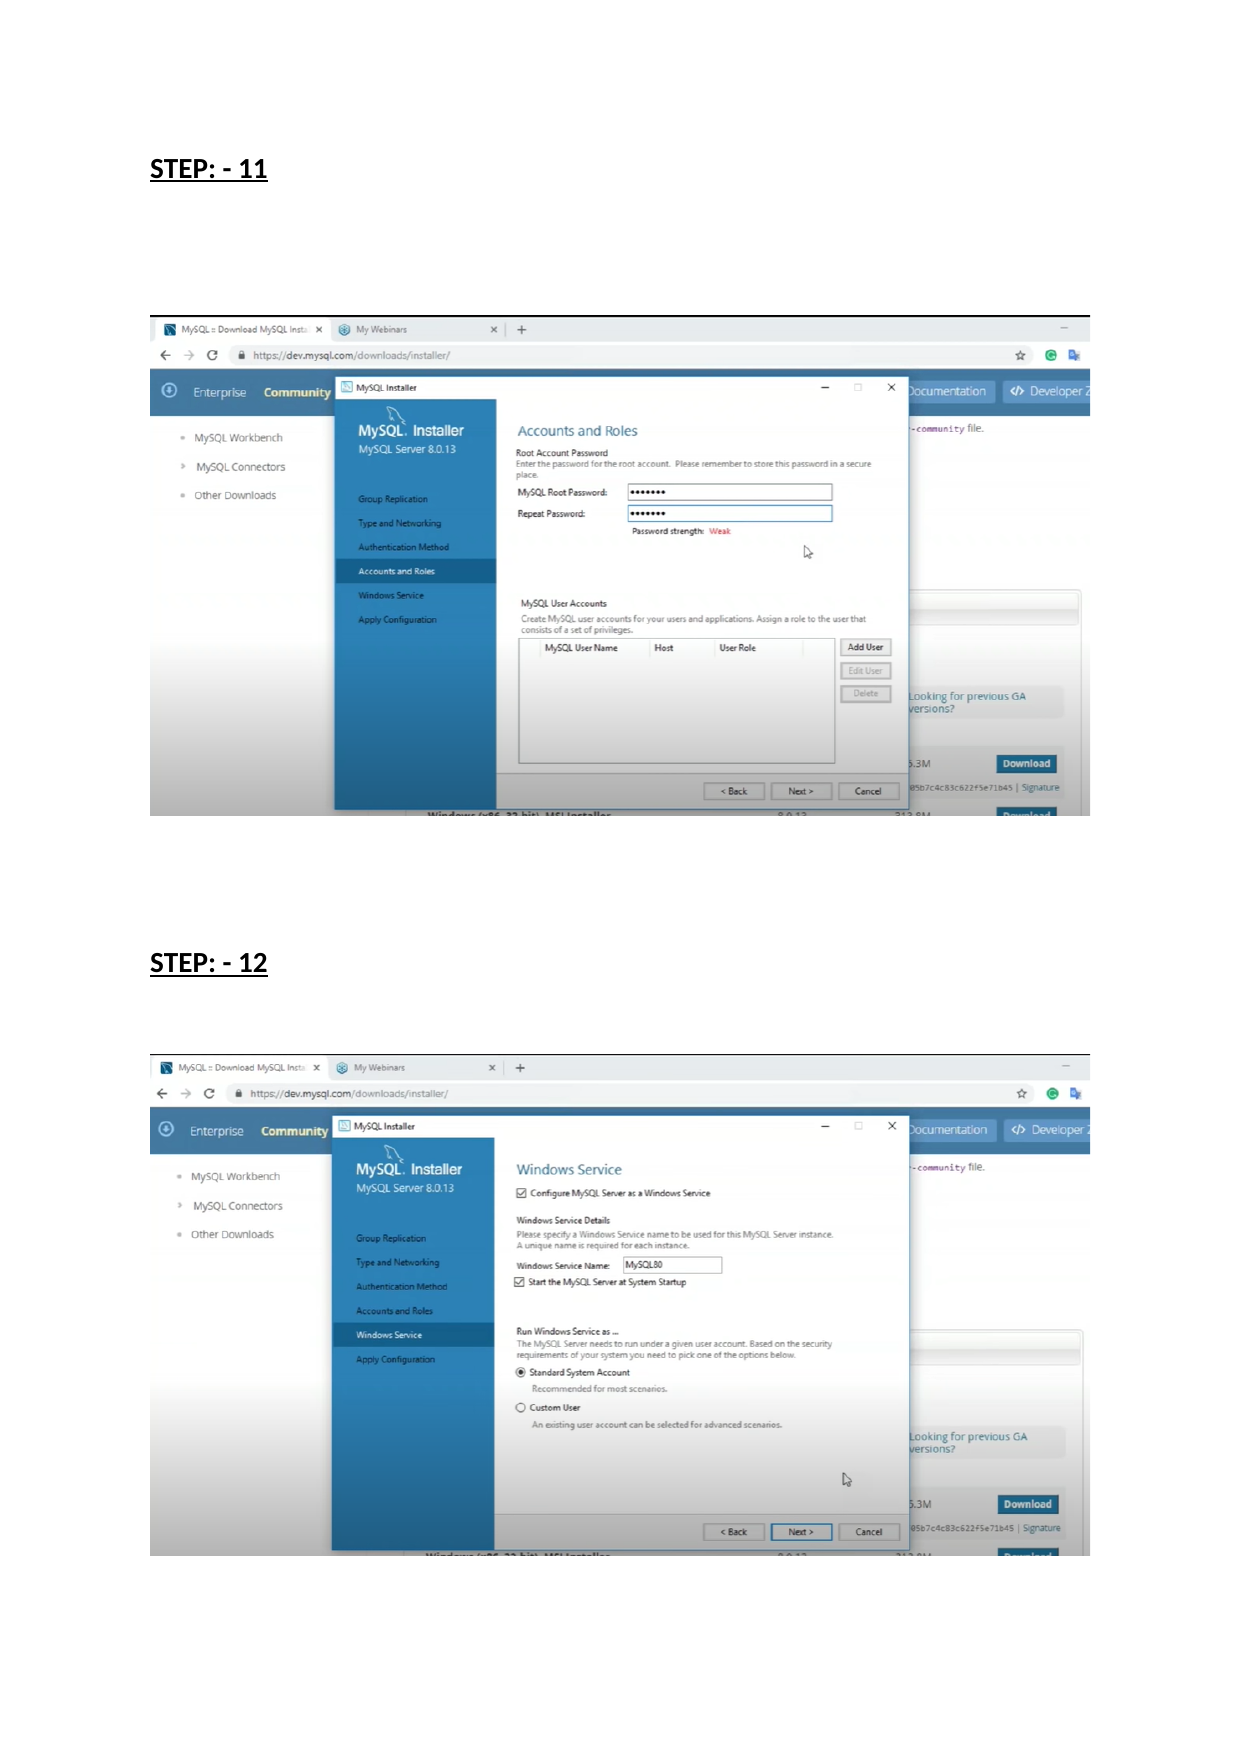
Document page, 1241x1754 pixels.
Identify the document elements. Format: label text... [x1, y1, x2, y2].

picture [150, 315, 1091, 816]
text STEP: - 12 [150, 944, 1090, 980]
picture [150, 1054, 1091, 1556]
text STEP: - 11 [150, 150, 1090, 186]
